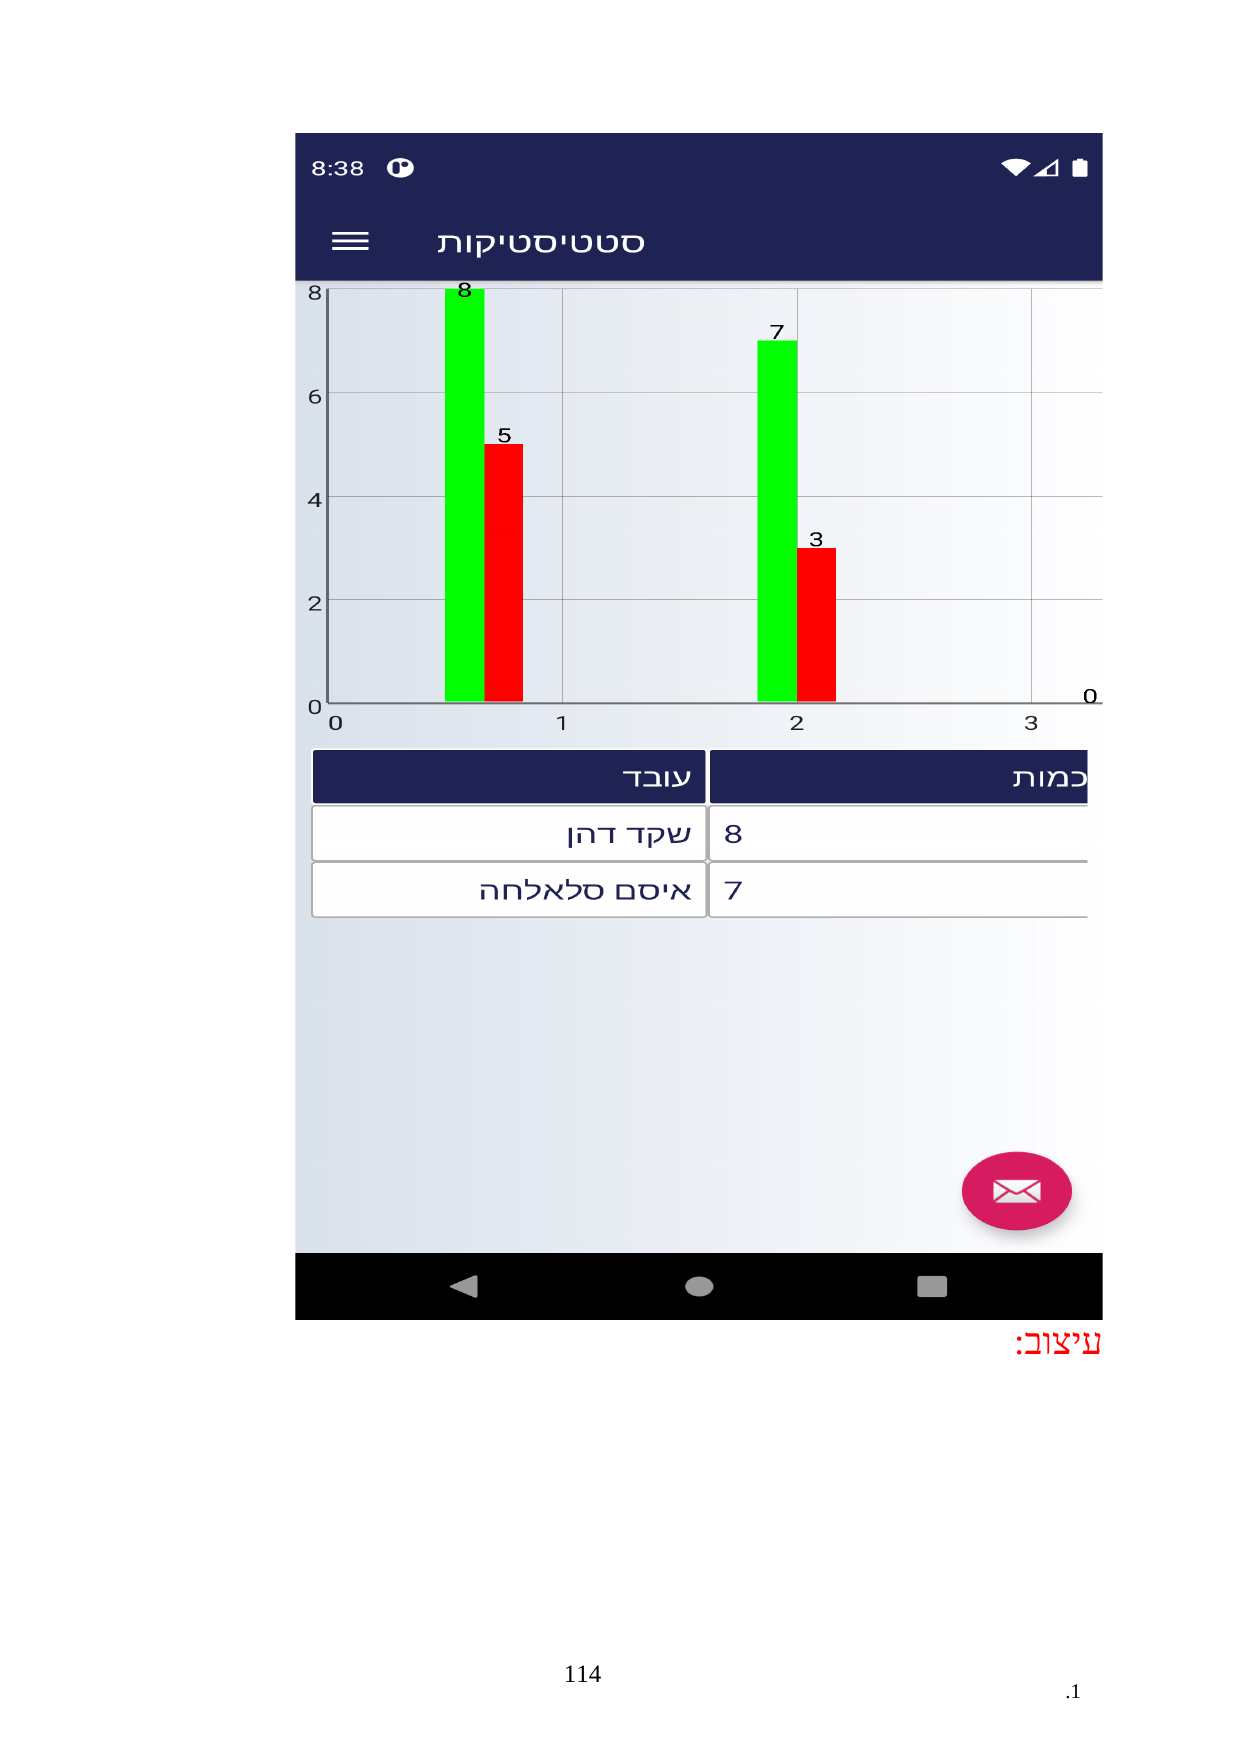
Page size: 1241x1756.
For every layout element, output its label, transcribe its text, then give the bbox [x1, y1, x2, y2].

text עיצוב: [62, 1320, 1103, 1363]
picture [295, 133, 1103, 1320]
